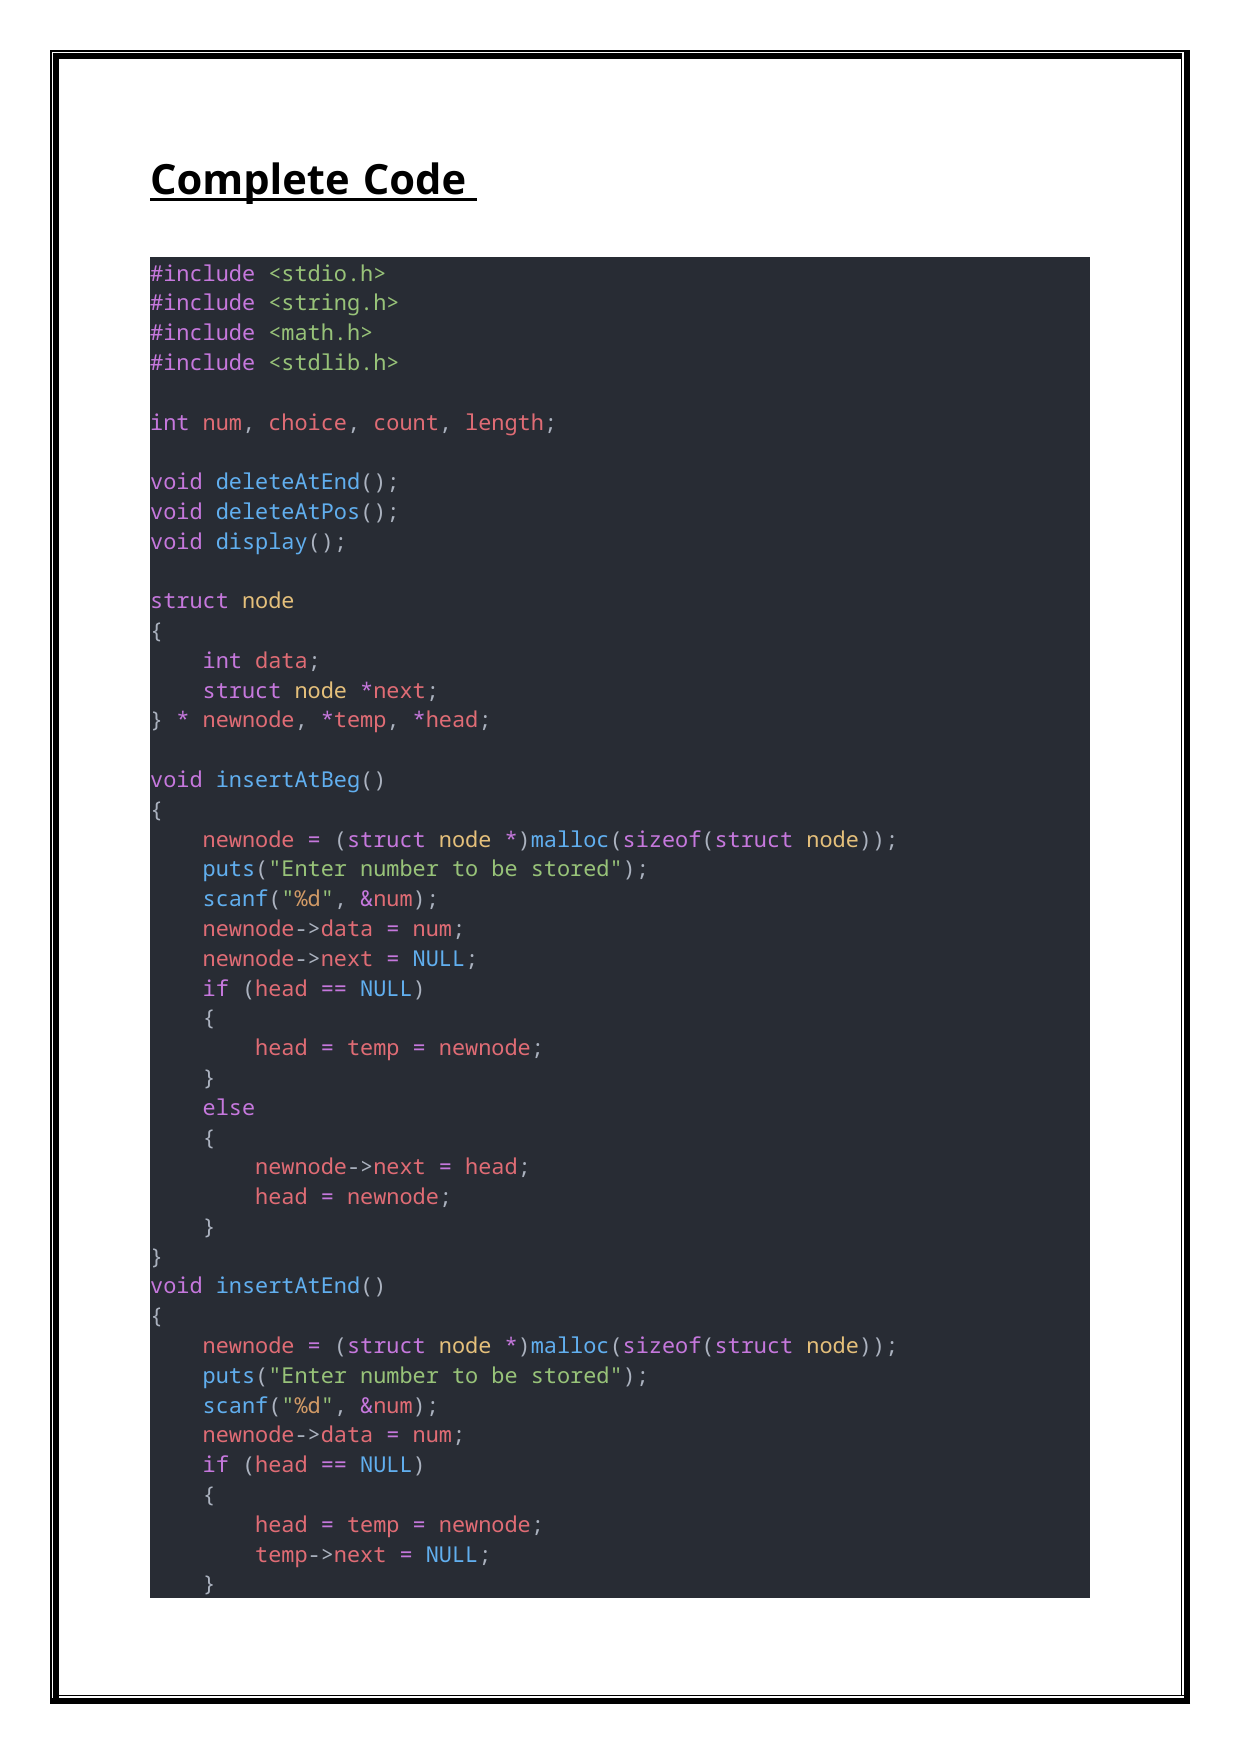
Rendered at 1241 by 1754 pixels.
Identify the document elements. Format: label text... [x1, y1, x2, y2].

text temp->next = NULL; [150, 1538, 1090, 1568]
text void display(); [150, 526, 1090, 555]
text head = newnode; [150, 1181, 1090, 1211]
text newnode = (struct node *)malloc(sizeof(struct node)); [150, 1330, 1090, 1360]
text void deleteAtPos(); [150, 496, 1090, 526]
text puts("Enter number to be stored"); [150, 853, 1090, 883]
text int num, choice, count, length; [150, 406, 1090, 436]
text { [150, 1002, 1090, 1032]
text } [150, 1568, 1090, 1598]
text void insertAtBeg() [150, 764, 1090, 794]
text newnode->next = head; [150, 1151, 1090, 1181]
text newnode = (struct node *)malloc(sizeof(struct node)); [150, 823, 1090, 853]
text #include <stdio.h> [150, 257, 1090, 287]
text #include <string.h> [150, 287, 1090, 317]
text { [150, 1300, 1090, 1330]
text #include <math.h> [150, 317, 1090, 347]
text } [150, 1062, 1090, 1092]
text else [150, 1092, 1090, 1121]
text newnode->next = NULL; [150, 943, 1090, 972]
text { [150, 1479, 1090, 1509]
text newnode->data = num; [150, 1419, 1090, 1449]
text if (head == NULL) [150, 972, 1090, 1002]
text newnode->data = num; [150, 913, 1090, 943]
text head = temp = newnode; [150, 1509, 1090, 1538]
text Complete Code [150, 150, 1090, 207]
text struct node *next; [150, 674, 1090, 704]
text #include <stdlib.h> [150, 347, 1090, 377]
text struct node [150, 585, 1090, 615]
text { [150, 1121, 1090, 1151]
text puts("Enter number to be stored"); [150, 1360, 1090, 1389]
text } [150, 1241, 1090, 1270]
text scanf("%d", &num); [150, 883, 1090, 913]
text head = temp = newnode; [150, 1032, 1090, 1062]
text void deleteAtEnd(); [150, 466, 1090, 496]
text int data; [150, 645, 1090, 674]
text scanf("%d", &num); [150, 1389, 1090, 1419]
text if (head == NULL) [150, 1449, 1090, 1479]
text void insertAtEnd() [150, 1270, 1090, 1300]
text { [150, 794, 1090, 823]
text } * newnode, *temp, *head; [150, 704, 1090, 734]
text } [150, 1211, 1090, 1241]
text { [150, 615, 1090, 645]
